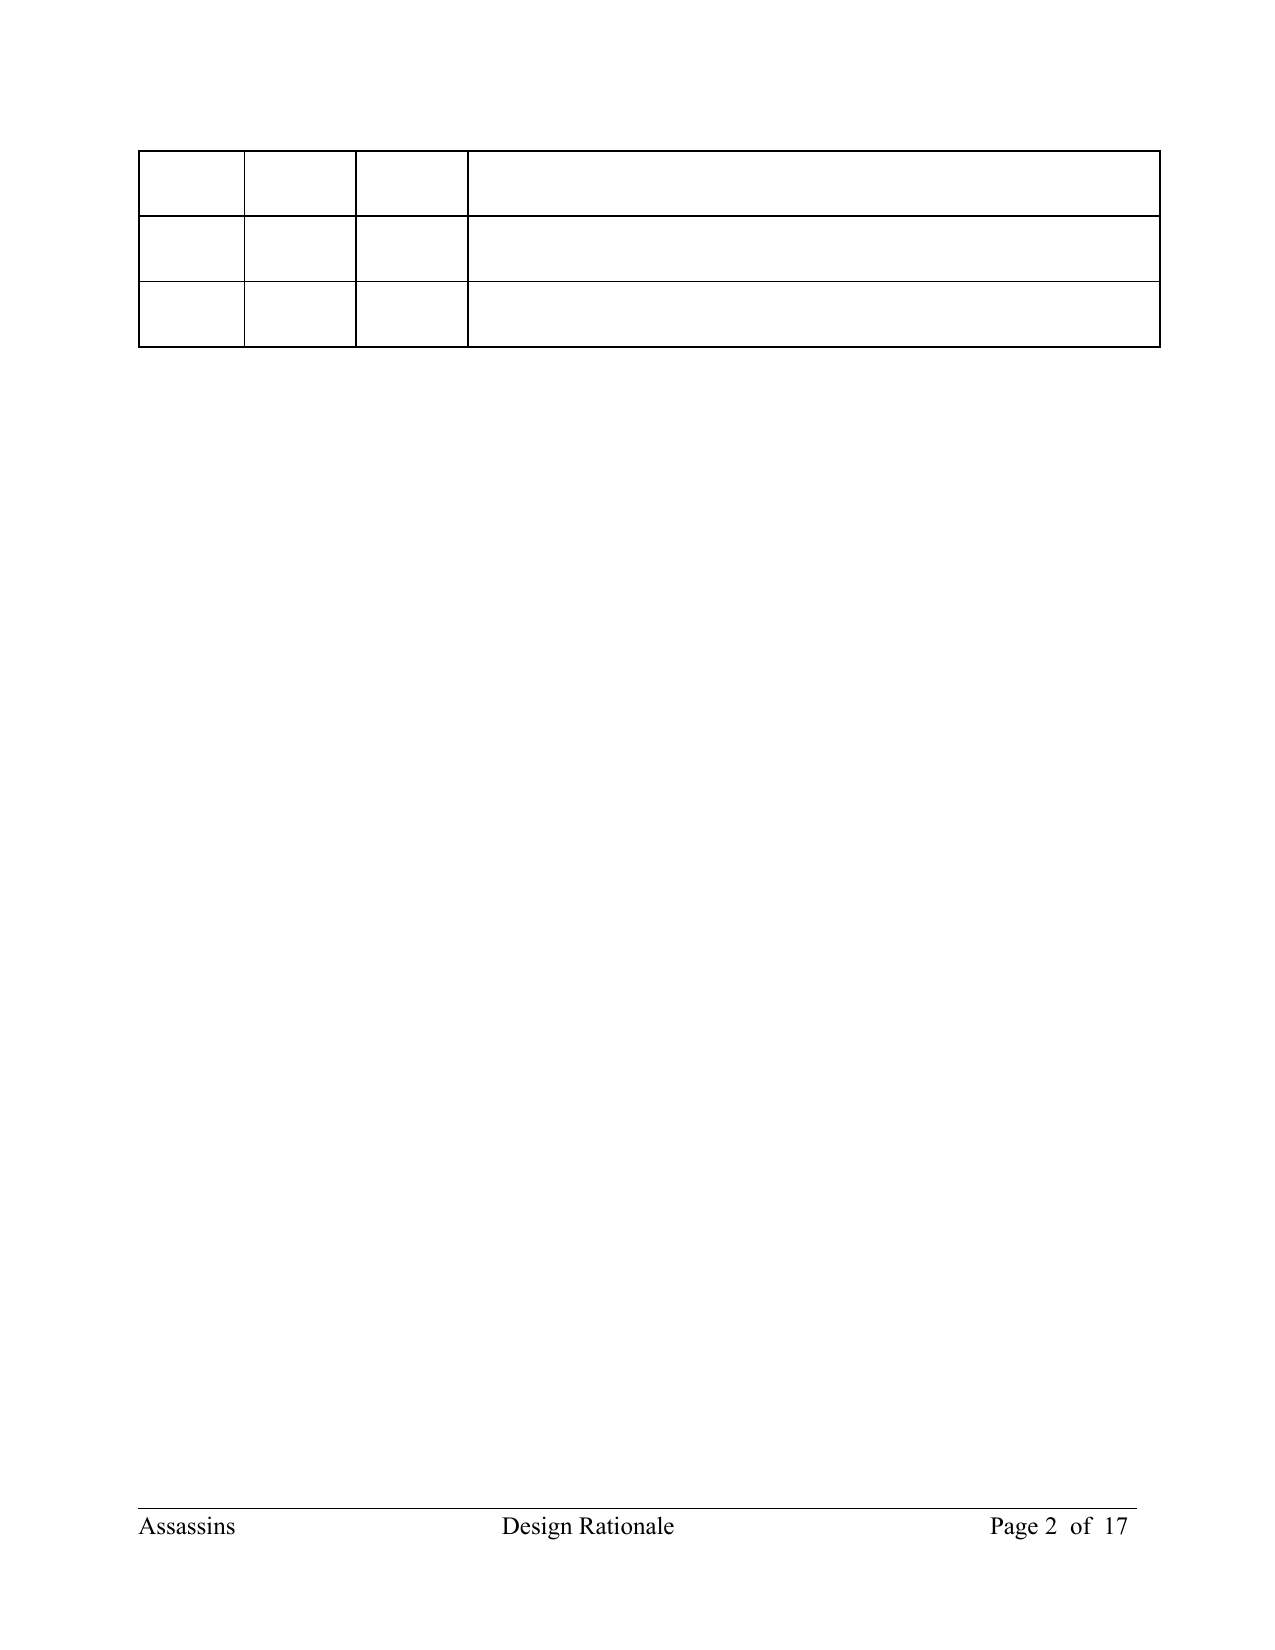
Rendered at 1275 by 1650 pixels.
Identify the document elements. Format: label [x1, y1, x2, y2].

table_cell [140, 152, 244, 215]
table_cell [245, 282, 355, 346]
table_cell [357, 152, 467, 215]
table_cell [469, 282, 1159, 346]
table_cell [140, 282, 244, 346]
table_cell [140, 217, 244, 281]
table_cell [245, 217, 355, 281]
table_cell [245, 152, 355, 215]
table_cell [357, 217, 467, 281]
table_cell [469, 152, 1159, 215]
table_cell [357, 282, 467, 346]
table_cell [469, 217, 1159, 281]
